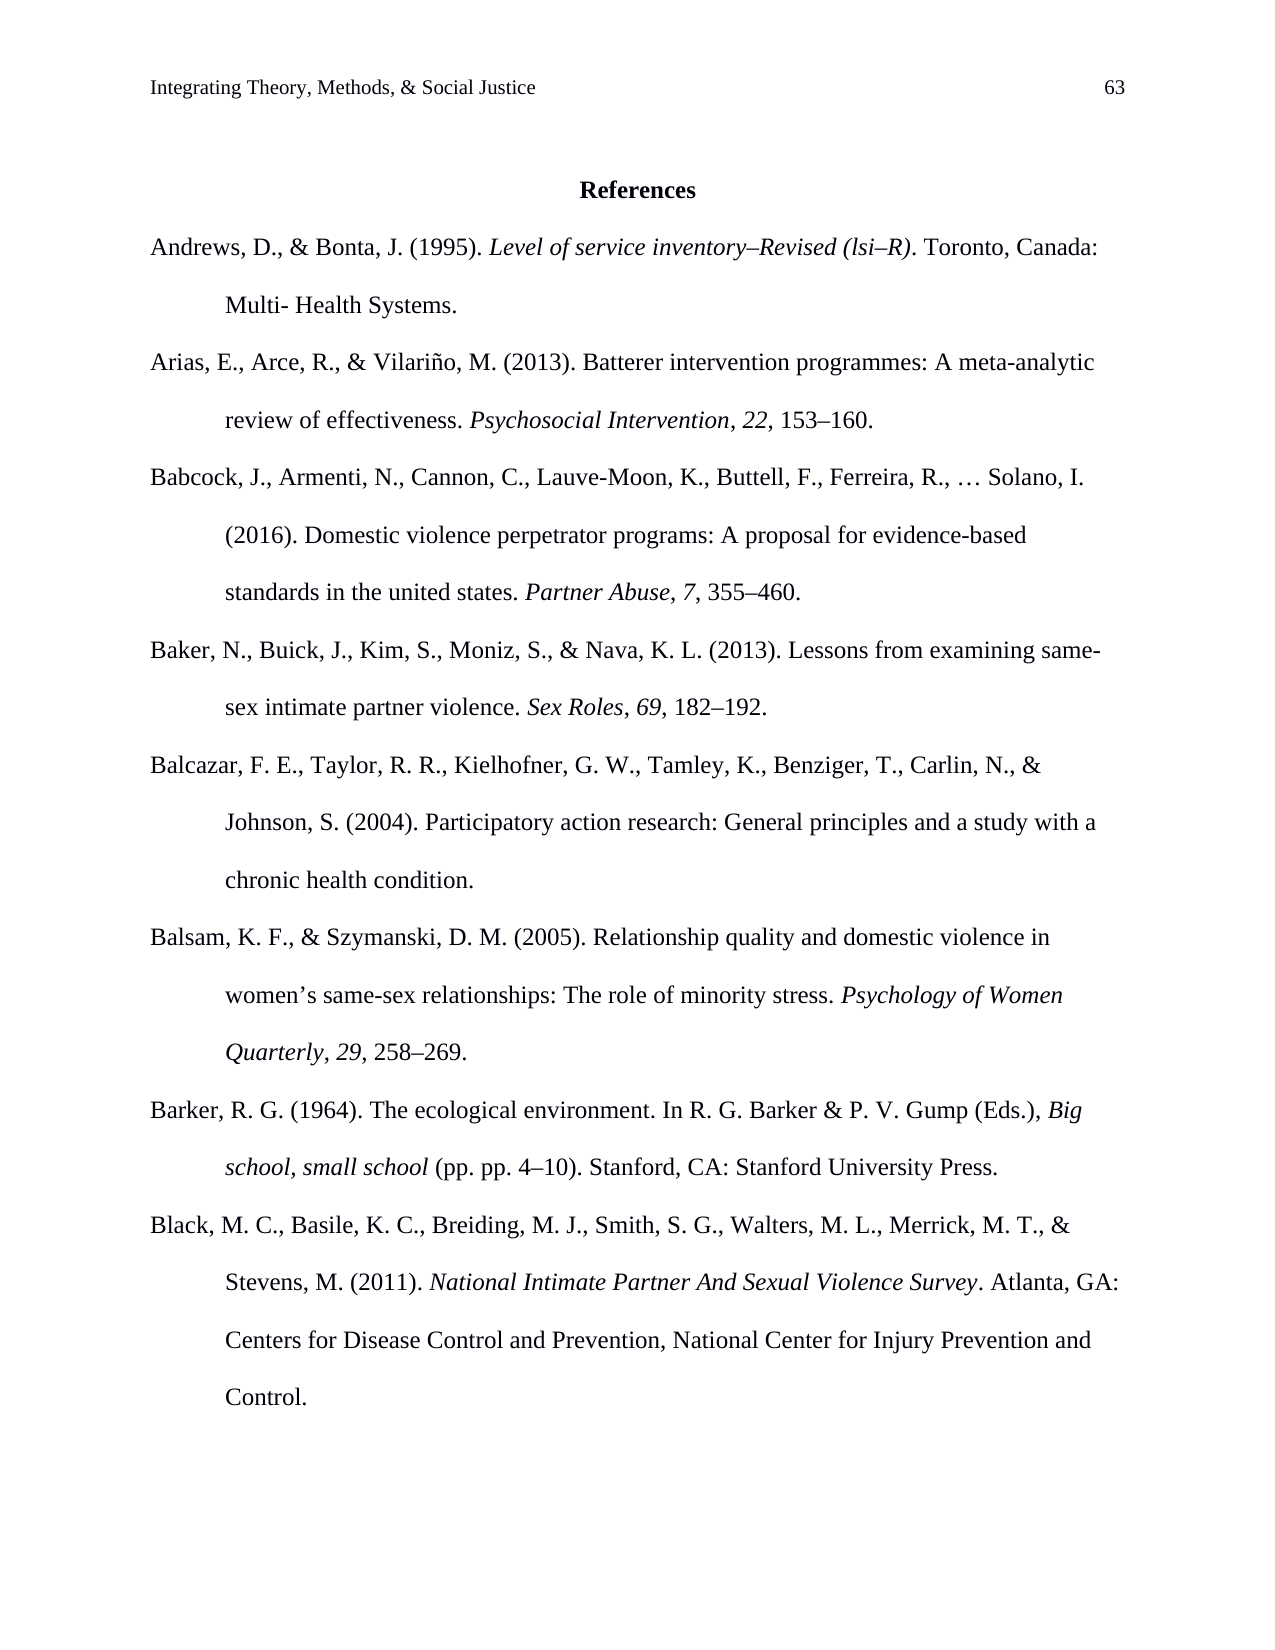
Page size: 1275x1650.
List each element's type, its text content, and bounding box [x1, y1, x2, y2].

text Balsam, K. F., & Szymanski, D. M. (2005). Relationship quality and domestic violence in women’s same-sex relationships: The role of minority stress. Psychology of Women Quarterly, 29, 258–269. [150, 922, 1125, 1066]
text Arias, E., Arce, R., & Vilariño, M. (2013). Batterer intervention programmes: A meta-analytic review of effectiveness. Psychosocial Intervention, 22, 153–160. [150, 347, 1125, 434]
text Babcock, J., Armenti, N., Cannon, C., Lauve-Moon, K., Buttell, F., Ferreira, R., … Solano, I. (2016). Domestic violence perpetrator programs: A proposal for evidence-based standards in the united states. Partner Abuse, 7, 355–460. [150, 462, 1125, 606]
subtitle References [150, 175, 1125, 204]
text Andrews, D., & Bonta, J. (1995). Level of service inventory–Revised (lsi–R). Toronto, Canada: Multi- Health Systems. [150, 232, 1125, 319]
text Black, M. C., Basile, K. C., Breiding, M. J., Smith, S. G., Walters, M. L., Merrick, M. T., & Stevens, M. (2011). National Intimate Partner And Sexual Violence Survey. Atlanta, GA: Centers for Disease Control and Prevention, National Center for Injury Prevention and Control. [150, 1210, 1125, 1411]
text Barker, R. G. (1964). The ecological environment. In R. G. Barker & P. V. Gump (Eds.), Big school, small school (pp. pp. 4–10). Stanford, CA: Stanford University Press. [150, 1095, 1125, 1181]
text Balcazar, F. E., Taylor, R. R., Kielhofner, G. W., Tamley, K., Benziger, T., Carlin, N., & Johnson, S. (2004). Participatory action research: General principles and a study with a chronic health condition. [150, 750, 1125, 894]
text Baker, N., Buick, J., Kim, S., Moniz, S., & Nava, K. L. (2013). Lessons from examining same-sex intimate partner violence. Sex Roles, 69, 182–192. [150, 635, 1125, 721]
